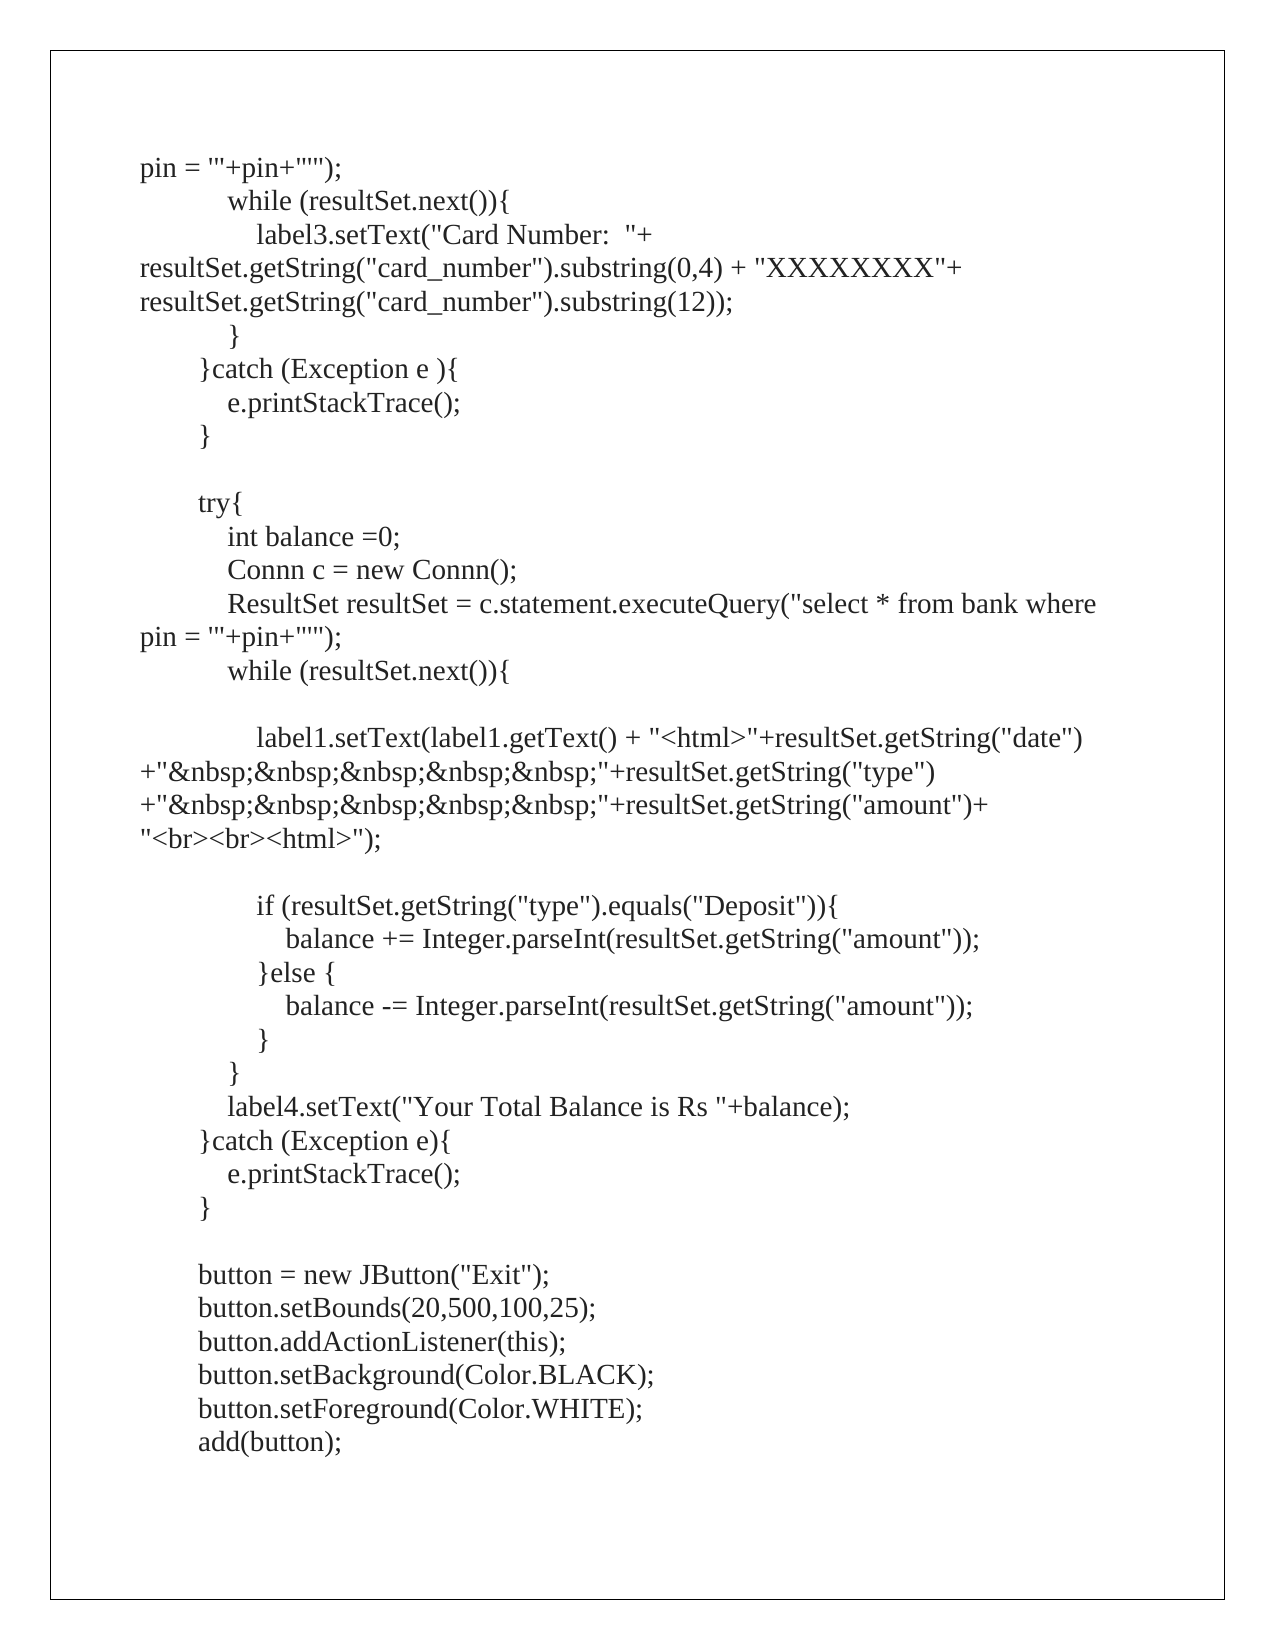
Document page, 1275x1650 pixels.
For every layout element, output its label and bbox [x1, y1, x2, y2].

text [139, 150, 1133, 1492]
